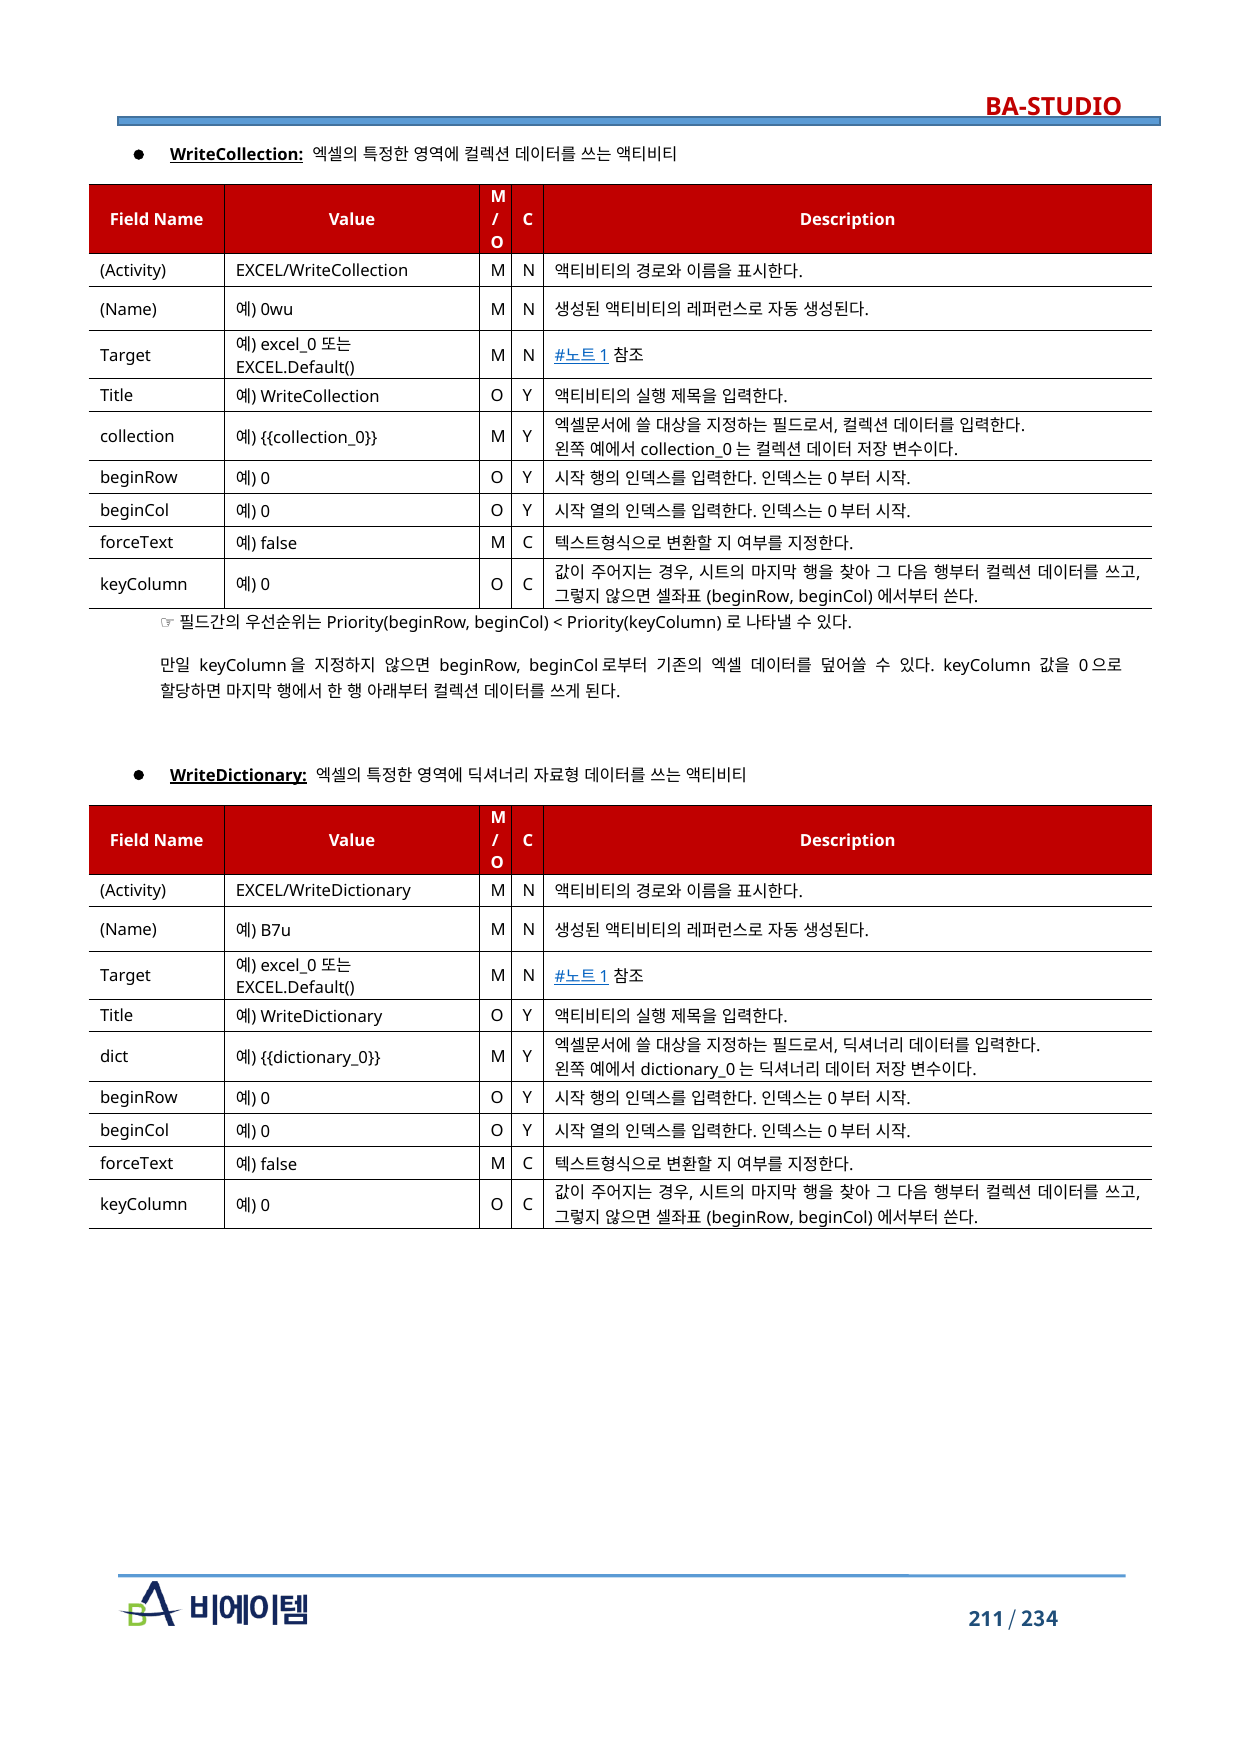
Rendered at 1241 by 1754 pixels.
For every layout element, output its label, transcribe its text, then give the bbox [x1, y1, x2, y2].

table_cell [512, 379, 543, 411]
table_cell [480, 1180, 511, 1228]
picture [118, 1581, 308, 1626]
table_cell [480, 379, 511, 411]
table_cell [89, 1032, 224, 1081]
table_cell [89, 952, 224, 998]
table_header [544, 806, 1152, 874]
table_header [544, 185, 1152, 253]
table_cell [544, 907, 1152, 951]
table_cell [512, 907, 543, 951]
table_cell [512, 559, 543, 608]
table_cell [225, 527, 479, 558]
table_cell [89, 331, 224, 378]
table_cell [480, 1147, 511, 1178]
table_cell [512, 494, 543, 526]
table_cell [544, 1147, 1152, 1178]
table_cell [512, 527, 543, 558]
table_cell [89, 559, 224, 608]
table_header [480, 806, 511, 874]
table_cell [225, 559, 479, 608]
text 만일 keyColumn을 지정하지 않으면 beginRow, beginCol로부터 기존의 엑셀 데이터를 덮어쓸 수 있다. keyColumn 값을 0으로 할당하면 마지막 행에서 한 행 아래부터 컬렉션 데이터를 쓰게 된다. [160, 652, 1122, 702]
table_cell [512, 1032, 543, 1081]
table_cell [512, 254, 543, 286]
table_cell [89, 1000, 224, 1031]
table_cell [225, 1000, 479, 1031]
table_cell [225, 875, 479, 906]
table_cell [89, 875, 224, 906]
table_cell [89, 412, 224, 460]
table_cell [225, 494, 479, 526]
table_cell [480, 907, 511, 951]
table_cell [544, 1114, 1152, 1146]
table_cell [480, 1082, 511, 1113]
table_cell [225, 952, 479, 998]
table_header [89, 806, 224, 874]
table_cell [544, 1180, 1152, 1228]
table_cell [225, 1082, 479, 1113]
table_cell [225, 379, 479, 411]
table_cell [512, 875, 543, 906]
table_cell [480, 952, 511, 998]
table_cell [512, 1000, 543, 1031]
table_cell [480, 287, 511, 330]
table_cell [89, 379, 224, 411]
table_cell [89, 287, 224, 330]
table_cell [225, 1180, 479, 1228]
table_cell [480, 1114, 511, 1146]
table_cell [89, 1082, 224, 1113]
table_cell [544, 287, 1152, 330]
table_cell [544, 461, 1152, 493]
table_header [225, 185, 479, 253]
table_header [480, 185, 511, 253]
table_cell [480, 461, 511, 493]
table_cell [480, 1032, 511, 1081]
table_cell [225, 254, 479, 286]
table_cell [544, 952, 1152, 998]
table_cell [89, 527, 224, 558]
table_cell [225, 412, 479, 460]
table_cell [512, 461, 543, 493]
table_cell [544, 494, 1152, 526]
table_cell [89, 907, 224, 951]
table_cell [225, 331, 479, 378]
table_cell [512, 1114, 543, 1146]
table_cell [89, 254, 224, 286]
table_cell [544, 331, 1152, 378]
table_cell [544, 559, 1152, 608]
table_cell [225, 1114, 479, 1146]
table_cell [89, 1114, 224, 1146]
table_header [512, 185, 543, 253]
list WriteDictionary: 엑셀의 특정한 영역에 딕셔너리 자료형 데이터를 쓰는 액티비티 [132, 762, 1122, 786]
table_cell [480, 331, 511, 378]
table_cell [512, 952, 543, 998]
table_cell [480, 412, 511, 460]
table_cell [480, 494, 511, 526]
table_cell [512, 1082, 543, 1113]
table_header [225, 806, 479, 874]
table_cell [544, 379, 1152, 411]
text ☞ 필드간의 우선순위는 Priority(beginRow, beginCol) < Priority(keyColumn) 로 나타낼 수 있다. [160, 609, 1122, 633]
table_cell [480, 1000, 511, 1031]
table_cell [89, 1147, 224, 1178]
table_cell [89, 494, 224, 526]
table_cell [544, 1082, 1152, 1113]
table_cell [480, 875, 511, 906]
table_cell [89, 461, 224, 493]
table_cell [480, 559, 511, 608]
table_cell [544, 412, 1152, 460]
list WriteCollection: 엑셀의 특정한 영역에 컬렉션 데이터를 쓰는 액티비티 [132, 141, 1122, 166]
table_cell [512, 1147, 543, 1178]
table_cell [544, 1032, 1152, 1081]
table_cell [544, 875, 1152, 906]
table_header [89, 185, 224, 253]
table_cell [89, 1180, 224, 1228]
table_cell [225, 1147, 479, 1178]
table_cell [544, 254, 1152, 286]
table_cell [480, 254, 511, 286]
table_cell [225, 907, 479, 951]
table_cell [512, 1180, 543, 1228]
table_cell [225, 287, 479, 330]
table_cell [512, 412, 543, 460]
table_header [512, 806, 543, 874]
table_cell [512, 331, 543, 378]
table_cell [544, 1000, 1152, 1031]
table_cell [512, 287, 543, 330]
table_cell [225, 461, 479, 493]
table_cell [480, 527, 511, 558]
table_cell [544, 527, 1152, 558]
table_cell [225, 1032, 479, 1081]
